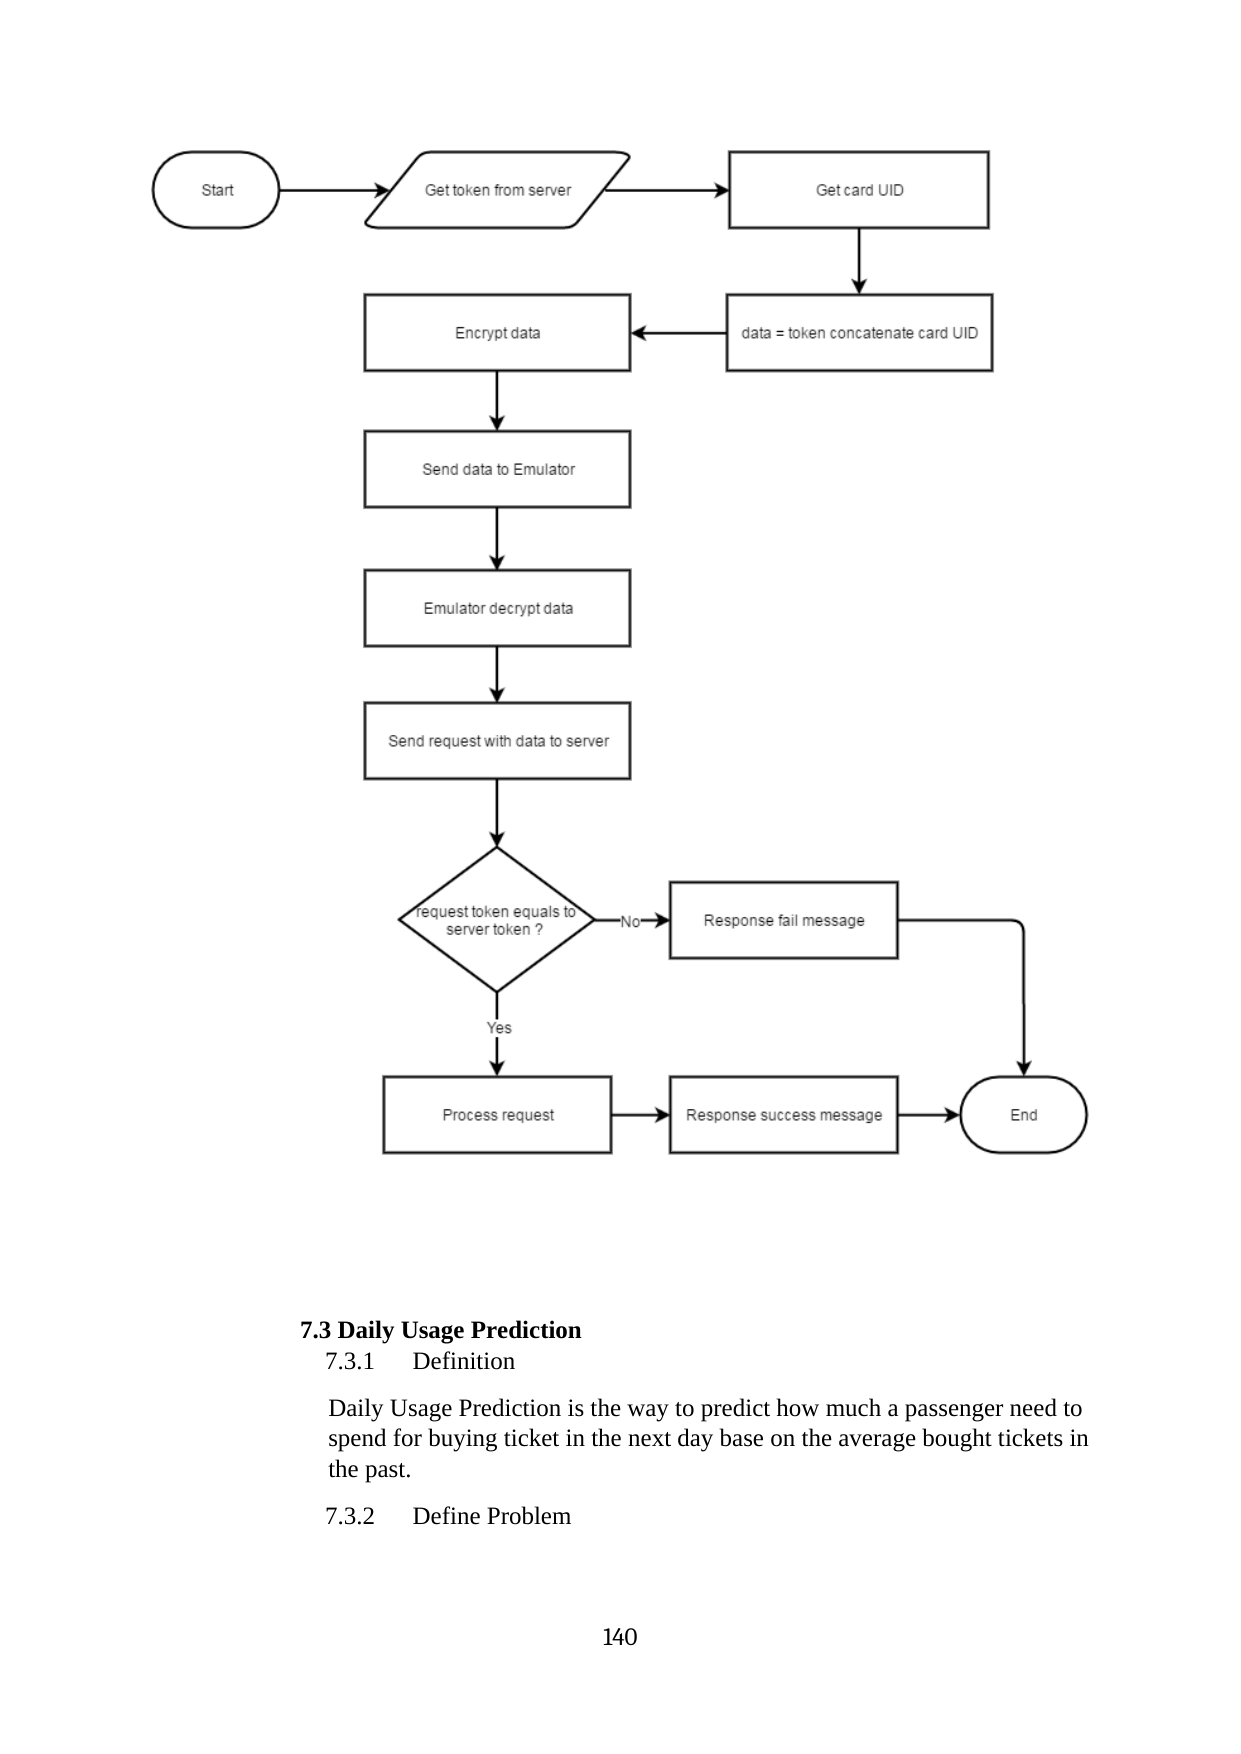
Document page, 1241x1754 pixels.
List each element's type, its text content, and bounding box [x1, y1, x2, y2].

list Daily Usage Prediction [300, 1315, 1090, 1344]
picture [150, 150, 1090, 1156]
list Define Problem [375, 1501, 1090, 1529]
list Definition [375, 1346, 1090, 1374]
text Daily Usage Prediction is the way to predict how much a passenger need to spend for buying ticket in the next day base on the average bought tickets in the past. [328, 1393, 1090, 1482]
